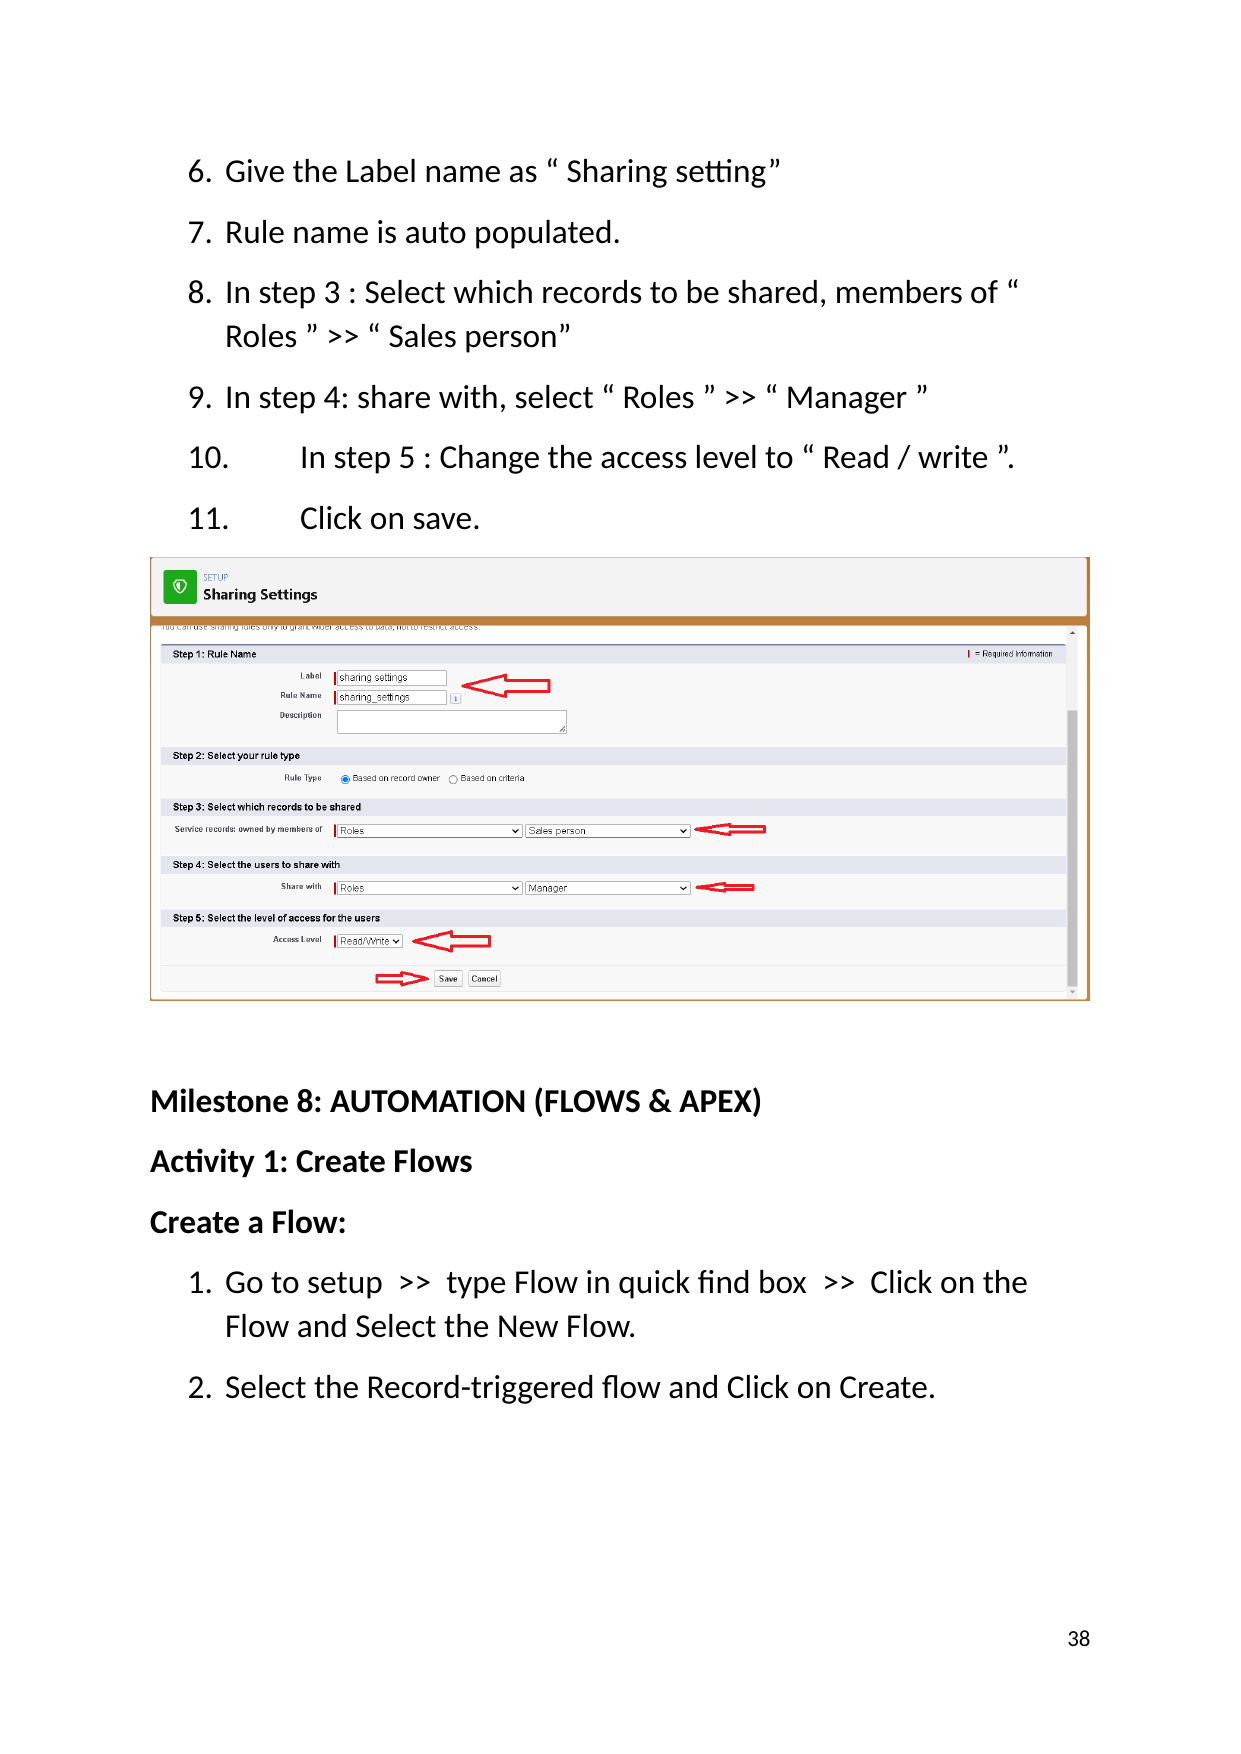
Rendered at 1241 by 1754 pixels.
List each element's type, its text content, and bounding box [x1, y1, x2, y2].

list Select the Record-triggered flow and Click on Create. [187, 1366, 1090, 1407]
list In step 5 : Change the access level to “ Read / write ”. [187, 436, 1090, 477]
list Rule name is auto populated. [187, 211, 1090, 251]
text Create a Flow: [150, 1201, 1090, 1242]
list Go to setup >> type Flow in quick find box >> Click on the Flow and Select the New Flow. [187, 1262, 1090, 1346]
list Give the Label name as “ Sharing setting” [187, 150, 1090, 191]
list Click on save. [187, 497, 1090, 538]
list In step 3 : Select which records to be shared, members of “ Roles ” >> “ Sales person” [187, 271, 1090, 356]
list In step 4: share with, select “ Roles ” >> “ Manager ” [187, 376, 1090, 417]
picture [150, 557, 1090, 1001]
text Activity 1: Create Flows [150, 1140, 1090, 1181]
text Milestone 8: AUTOMATION (FLOWS & APEX) [150, 1080, 1090, 1120]
